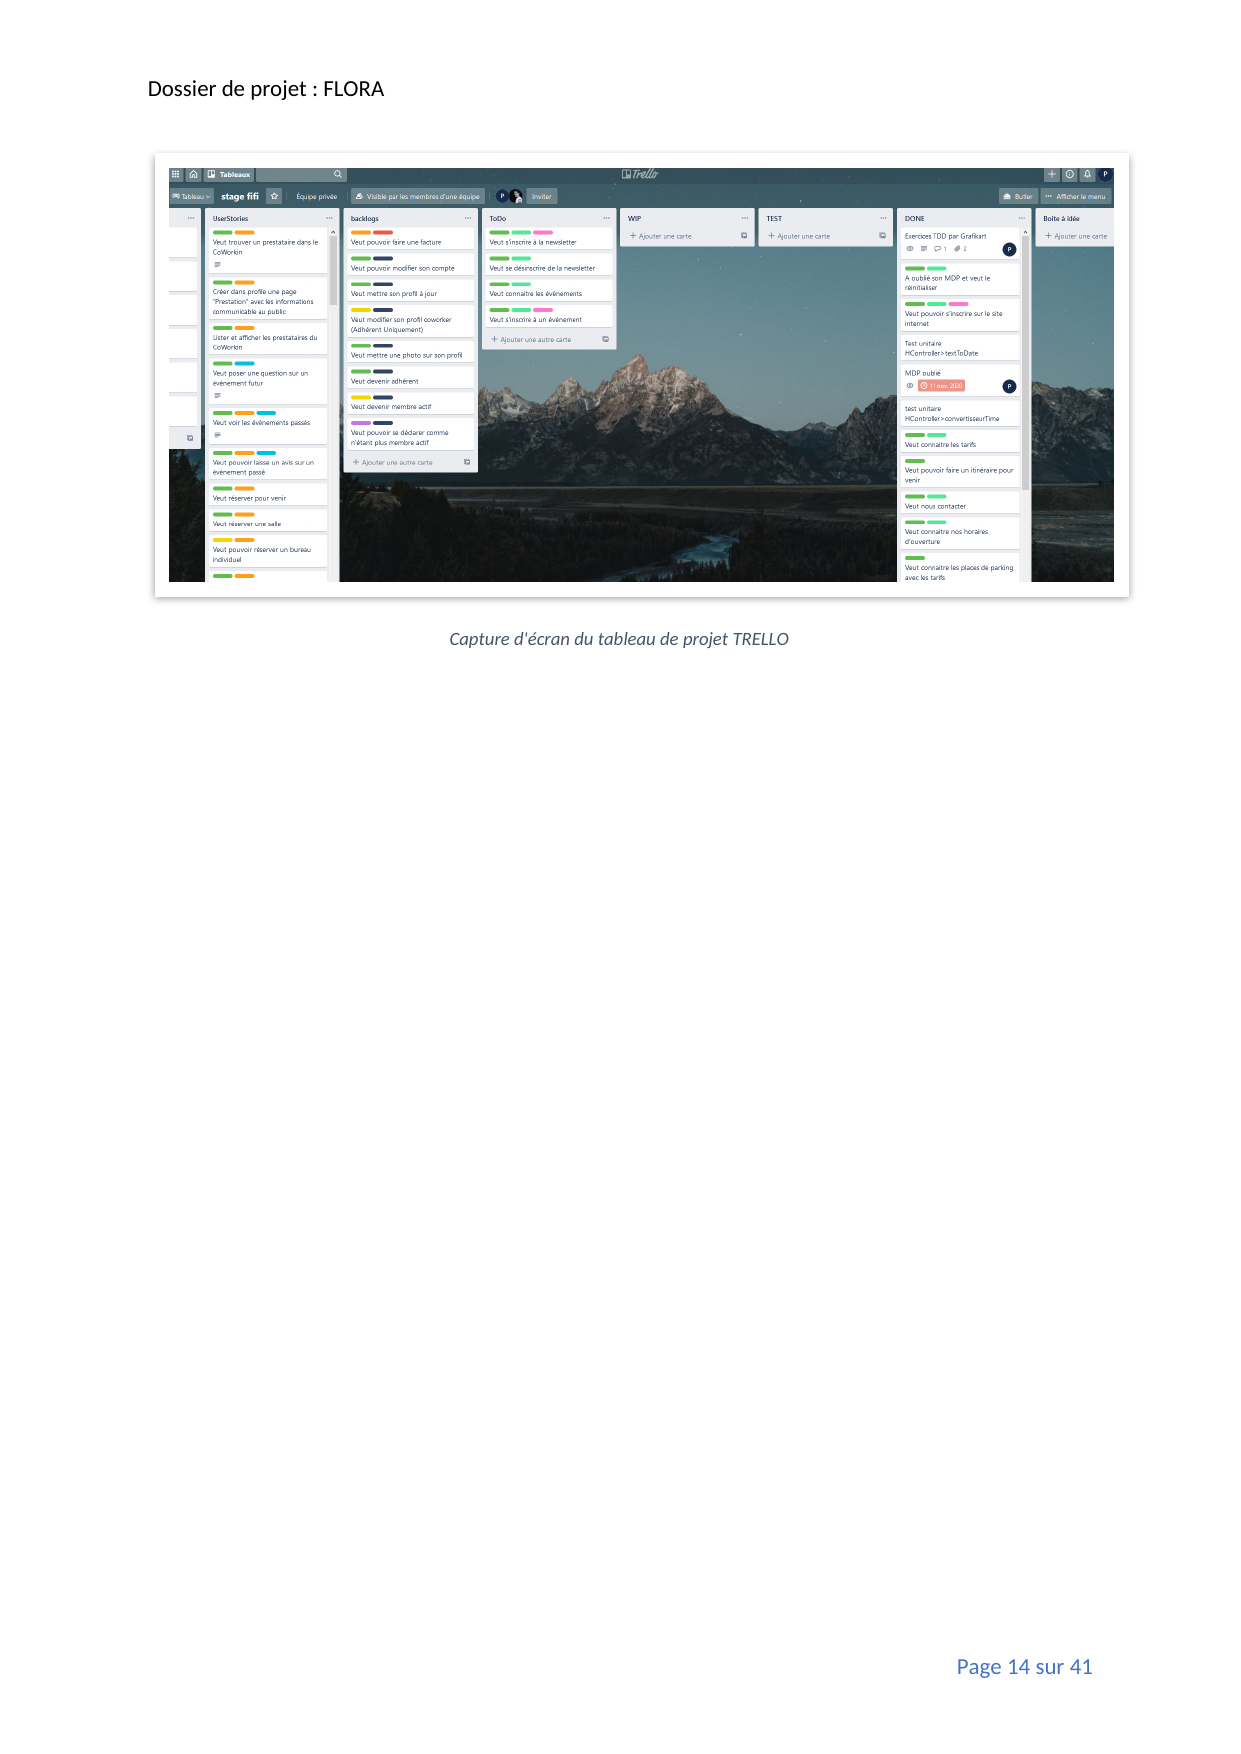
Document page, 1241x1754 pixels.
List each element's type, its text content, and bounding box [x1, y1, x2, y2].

text Capture d'écran du tableau de projet TRELLO [148, 627, 1093, 650]
picture [169, 168, 1114, 582]
